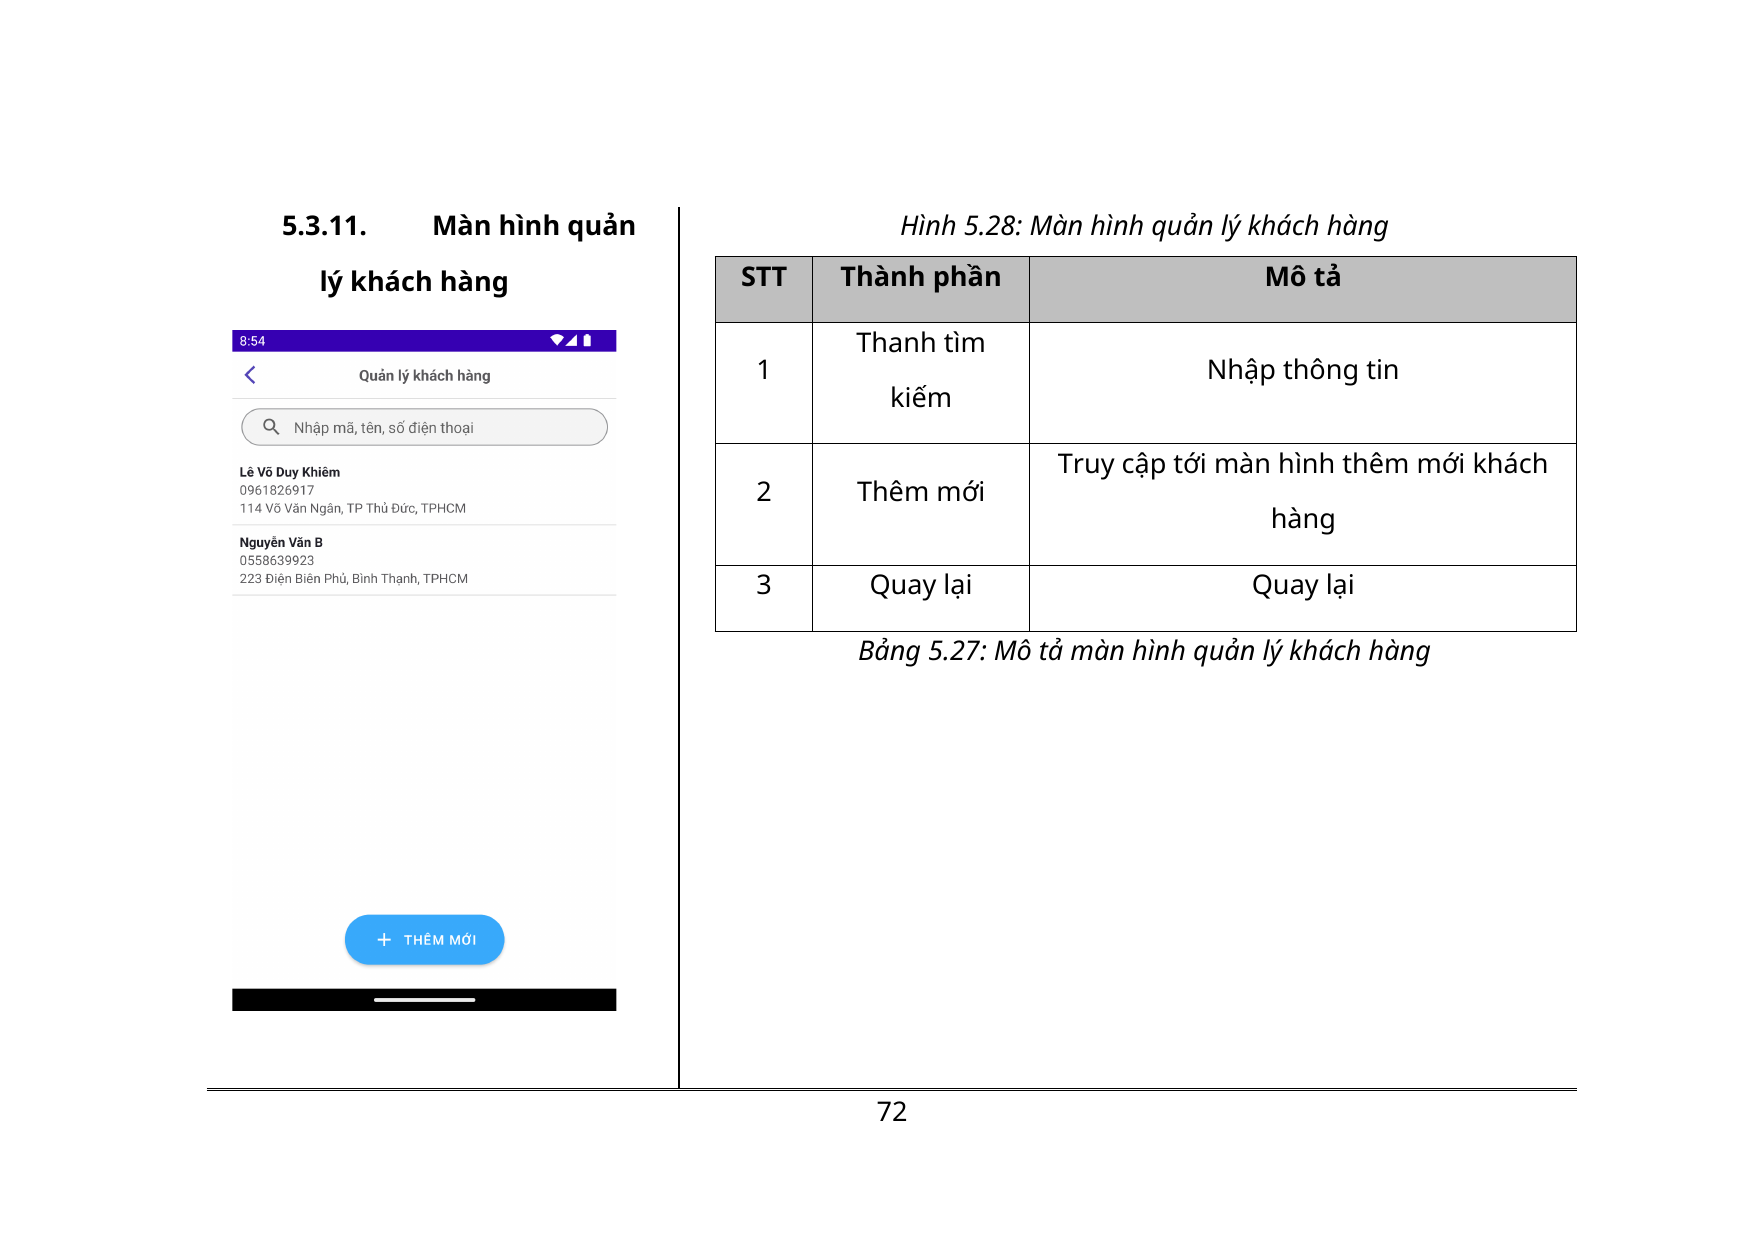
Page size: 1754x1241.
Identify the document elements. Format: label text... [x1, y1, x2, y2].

table_cell [716, 444, 812, 564]
table_cell [716, 566, 812, 631]
table_cell Thanh tìm kiếm [813, 323, 1029, 443]
picture [232, 330, 617, 1011]
table_cell Thêm mới [813, 444, 1029, 564]
table_header Thành phần [813, 257, 1029, 322]
table_cell Nhập thông tin [1030, 323, 1576, 443]
table_cell Truy cập tới màn hình thêm mới khách hàng [1030, 444, 1576, 564]
table_cell Quay lại [813, 566, 1029, 631]
table_cell [716, 323, 812, 443]
table_cell Quay lại [1030, 566, 1576, 631]
table_header STT [716, 257, 812, 322]
table_header Mô tả [1030, 257, 1576, 322]
subtitle Màn hình quản lý khách hàng [282, 207, 642, 299]
